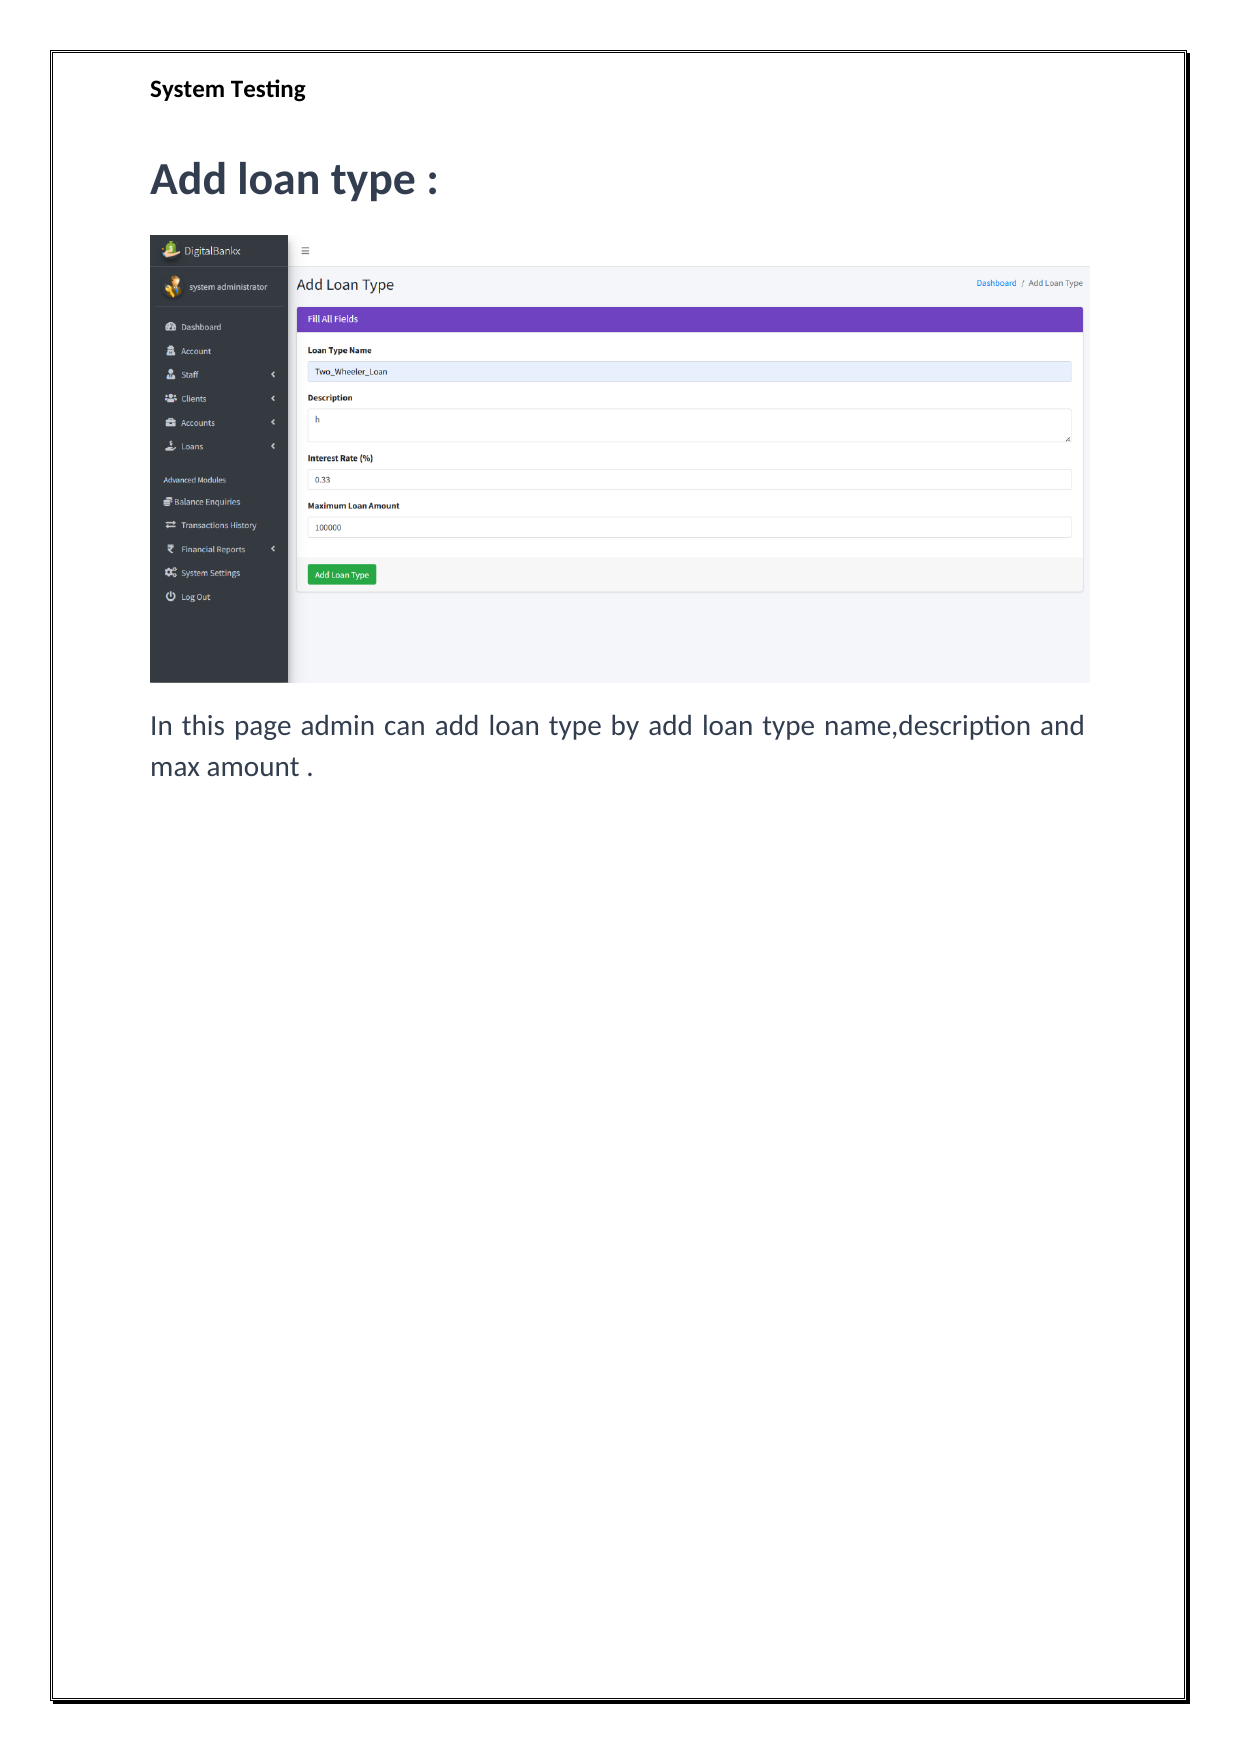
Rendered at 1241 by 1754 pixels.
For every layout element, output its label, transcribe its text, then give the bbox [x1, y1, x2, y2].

text In this page admin can add loan type by add loan type name,description and max amount . [150, 707, 1087, 784]
text Add loan type : [150, 150, 1087, 206]
picture [150, 235, 1091, 683]
